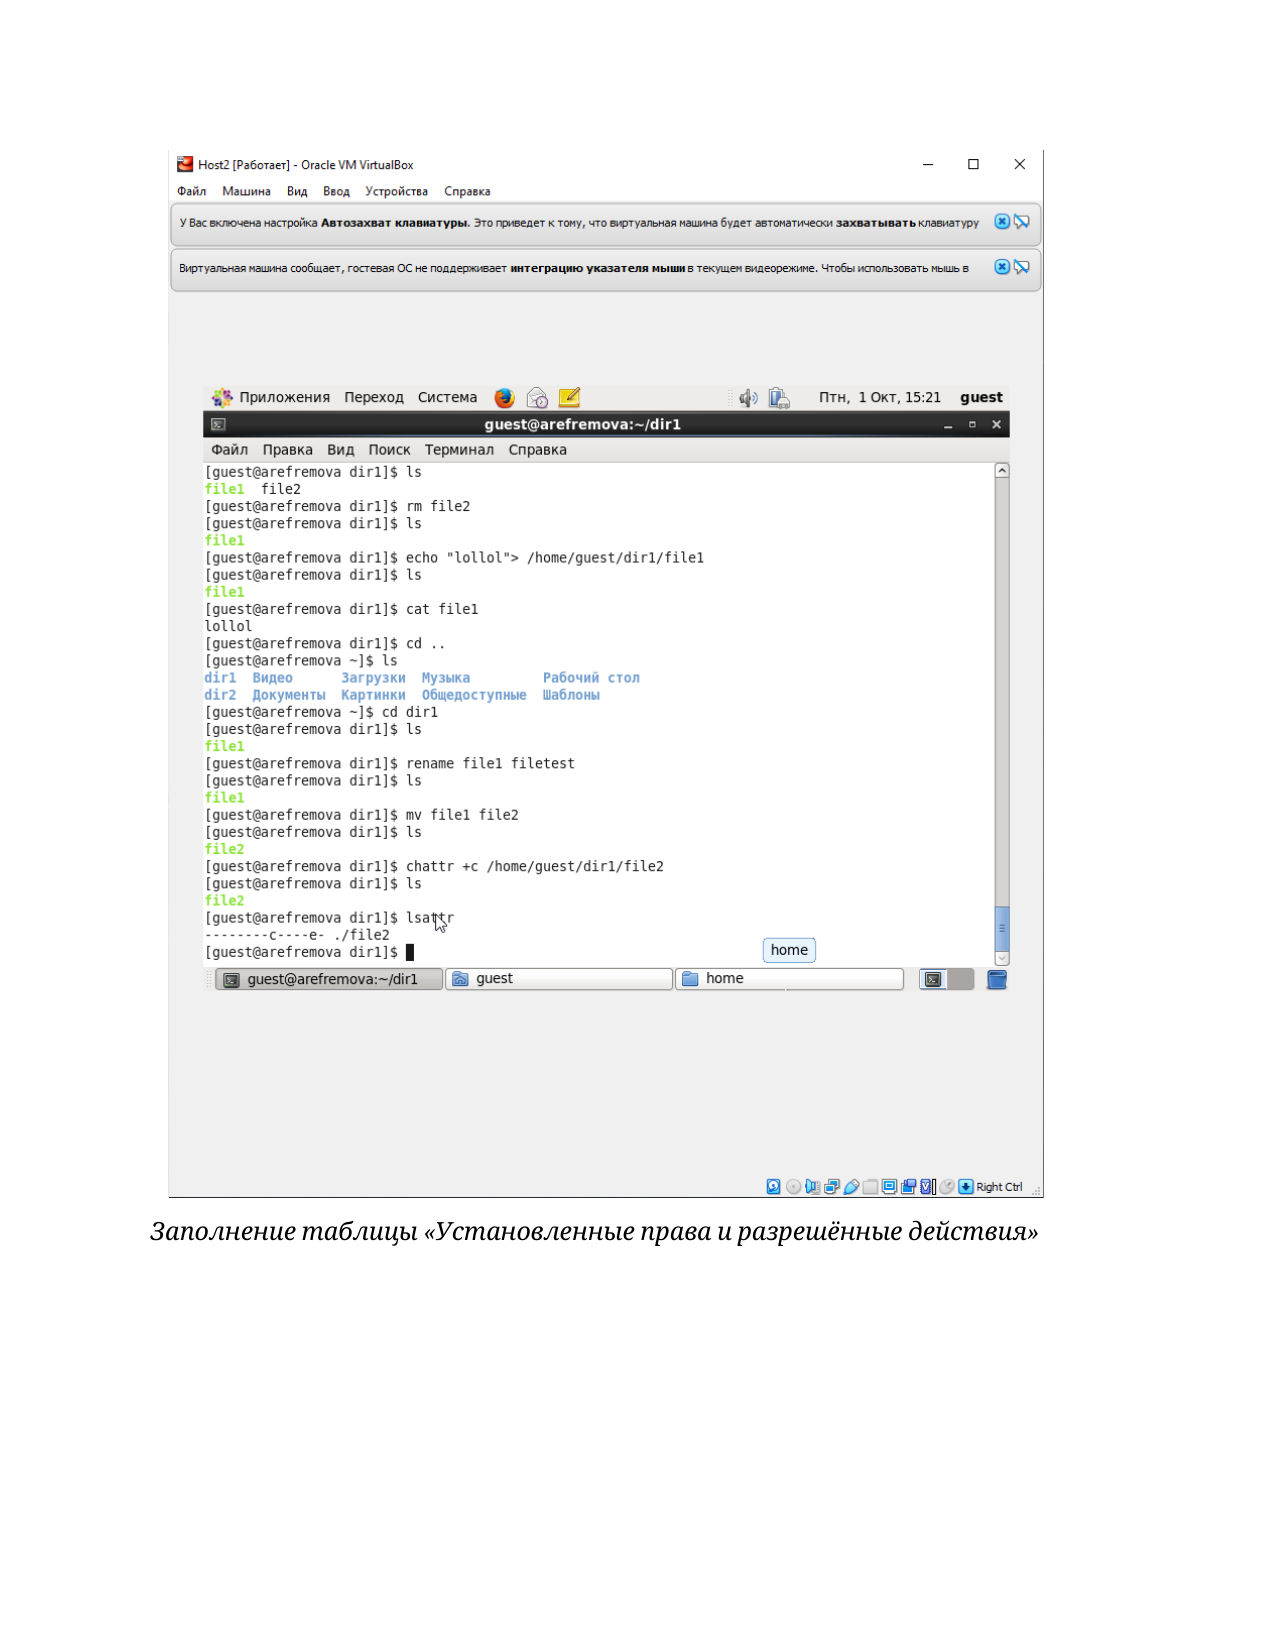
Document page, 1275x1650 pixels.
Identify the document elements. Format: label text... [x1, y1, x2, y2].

picture [168, 150, 1044, 1198]
text Заполнение таблицы «Установленные права и разрешённые действия» [150, 1218, 1125, 1247]
